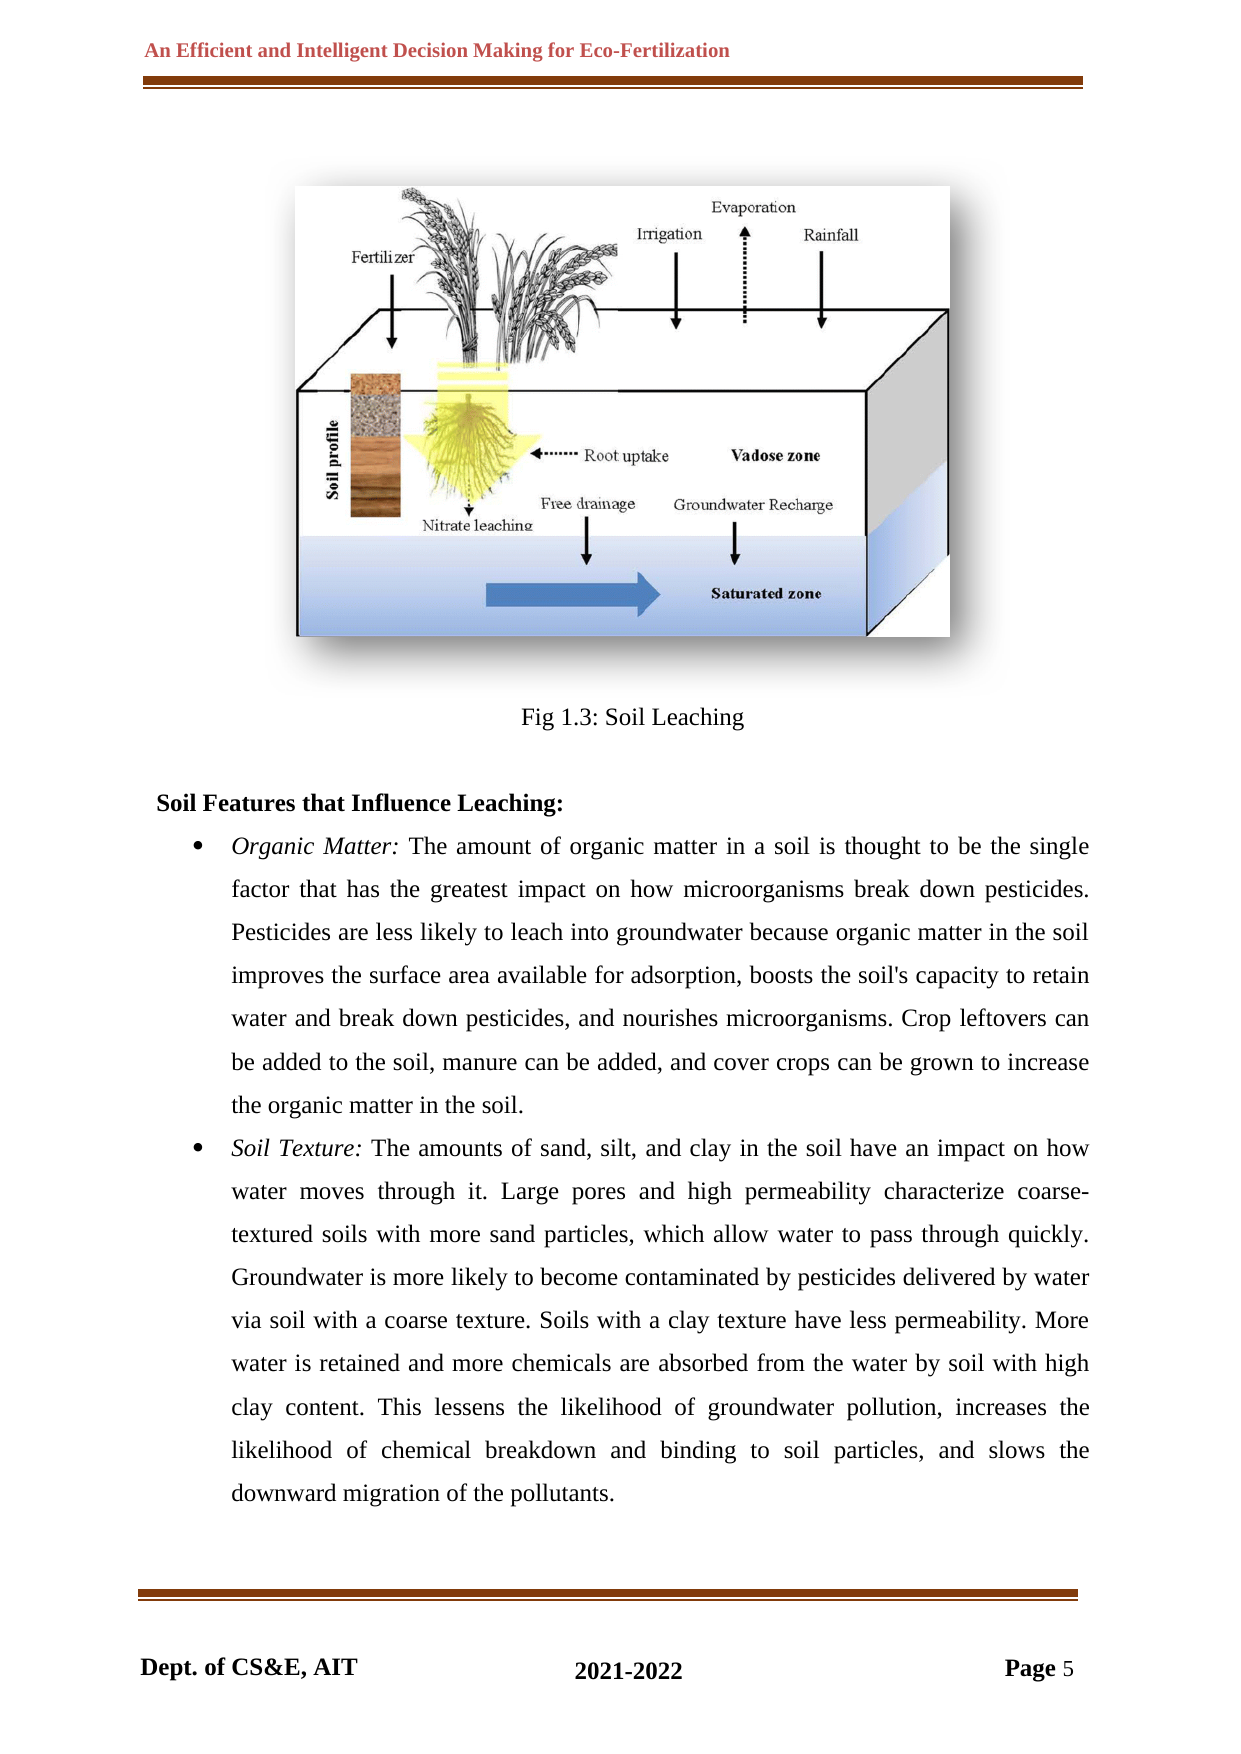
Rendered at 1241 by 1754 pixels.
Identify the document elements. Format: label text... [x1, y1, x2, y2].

text Soil Features that Influence Leaching: [150, 788, 1091, 817]
text Fig 1.3: Soil Leaching [64, 702, 1201, 730]
list Organic Matter: The amount of organic matter in a soil is thought to be the single factor that has the greatest impact on how microorganisms break down pesticides. Pesticides are less likely to leach into groundwater because organic matter in the soil improves the surface area available for adsorption, boosts the soil's capacity to retain water and break down pesticides, and nourishes microorganisms. Crop leftovers can be added to the soil, manure can be added, and cover crops can be grown to increase the organic matter in the soil. [193, 831, 1091, 1118]
picture [295, 186, 950, 637]
list Soil Texture: The amounts of sand, silt, and clay in the soil have an impact on how water moves through it. Large pores and high permeability characterize coarse-textured soils with more sand particles, which allow water to pass through quickly. Groundwater is more likely to become contaminated by pesticides delivered by water via soil with a coarse texture. Soils with a clay texture have less permeability. More water is retained and more chemicals are absorbed from the water by soil with high clay content. This lessens the likelihood of groundwater pollution, increases the likelihood of chemical breakdown and binding to soil particles, and slows the downward migration of the pollutants. [193, 1133, 1091, 1507]
